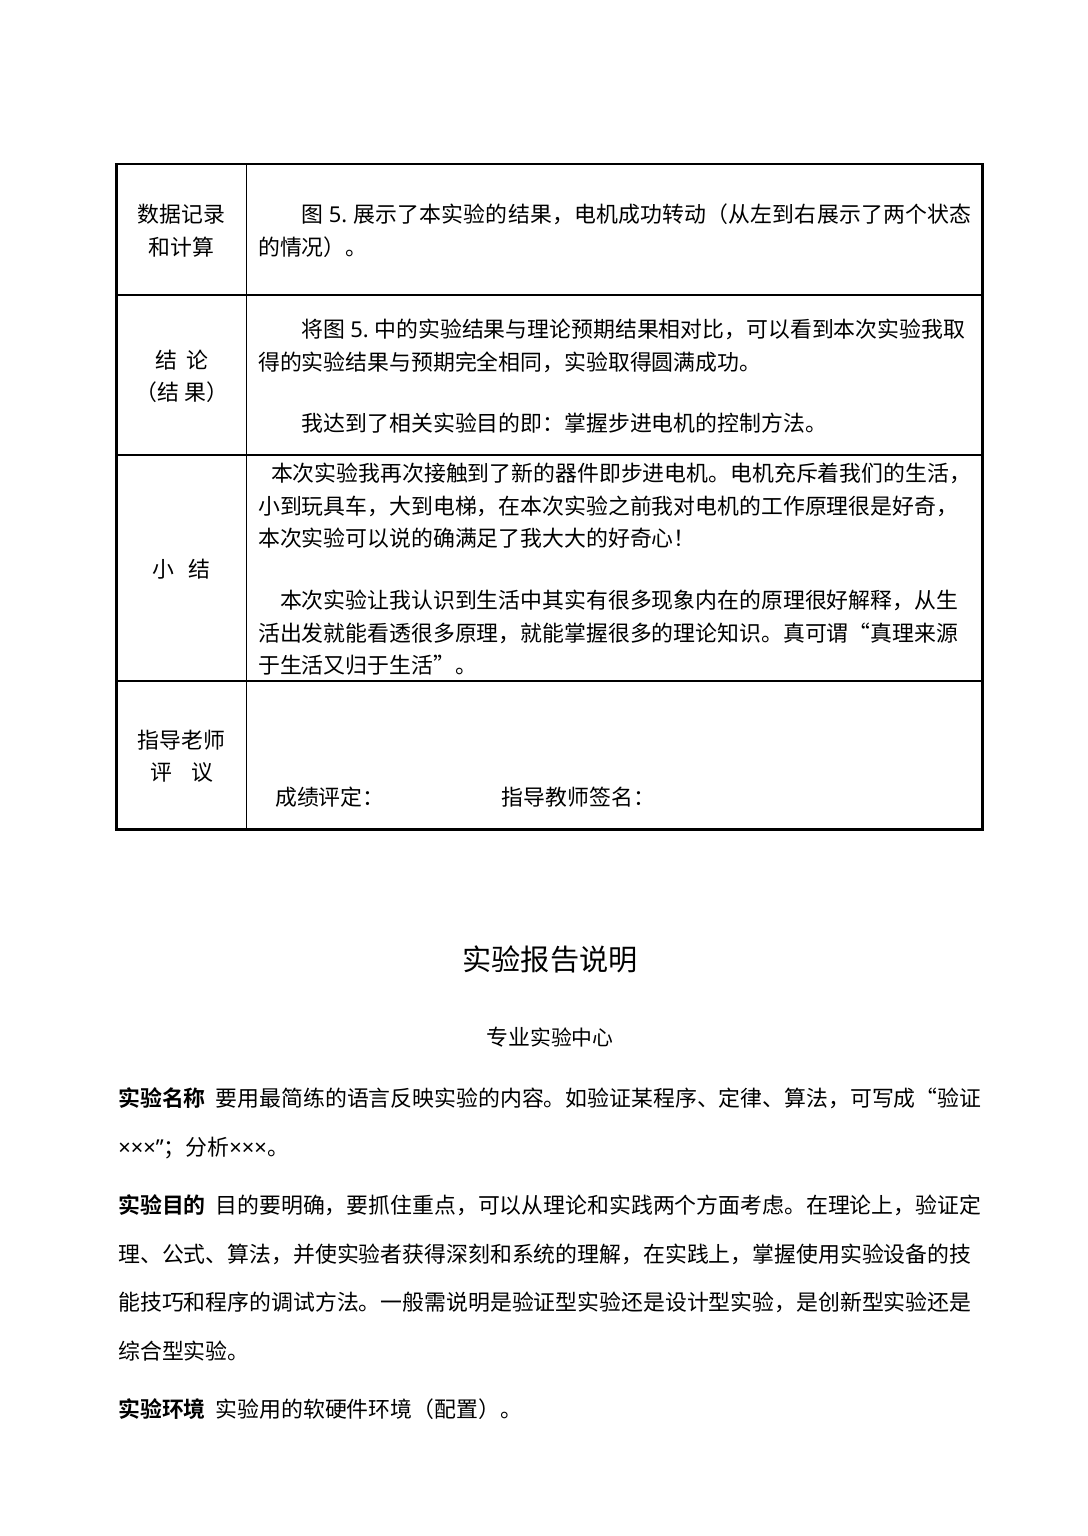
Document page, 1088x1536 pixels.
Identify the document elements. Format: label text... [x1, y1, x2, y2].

table_cell 数据记录 和计算 [118, 165, 246, 294]
table_cell 指导老师评 议 [118, 682, 246, 828]
text 实验名称 要用最简练的语言反映实验的内容。如验证某程序、定律、算法，可写成“验证×××”；分析×××。 [118, 1081, 981, 1162]
table_cell 结 论 （结 果） [118, 296, 246, 454]
table_cell 本次实验我再次接触到了新的器件即步进电机。电机充斥着我们的生活，小到玩具车，大到电梯，在本次实验之前我对电机的工作原理很是好奇，本次实验可以说的确满足了我大大的好奇心！ 本次实验让我认识到生活中其实有很多现象内在的原理很好解释，从生活出发就能看透很多原理，就能掌握很多的理论知识。真可谓“真理来源于生活又归于生活”。 [247, 456, 981, 680]
table_cell 将图 5. 中的实验结果与理论预期结果相对比，可以看到本次实验我取得的实验结果与预期完全相同，实验取得圆满成功。 我达到了相关实验目的即：掌握步进电机的控制方法。 [247, 296, 981, 454]
text 实验目的 目的要明确，要抓住重点，可以从理论和实践两个方面考虑。在理论上，验证定理、公式、算法，并使实验者获得深刻和系统的理解，在实践上，掌握使用实验设备的技能技巧和程序的调试方法。一般需说明是验证型实验还是设计型实验，是创新型实验还是综合型实验。 [118, 1187, 981, 1366]
table_cell 成绩评定： 指导教师签名： [247, 682, 981, 828]
text 实验环境 实验用的软硬件环境（配置）。 [118, 1391, 981, 1424]
table_cell 图 5. 展示了本实验的结果，电机成功转动（从左到右展示了两个状态的情况）。 [247, 165, 981, 294]
text 实验报告说明 [118, 925, 981, 990]
text 专业实验中心 [118, 1019, 981, 1052]
table_cell 小 结 [118, 456, 246, 680]
